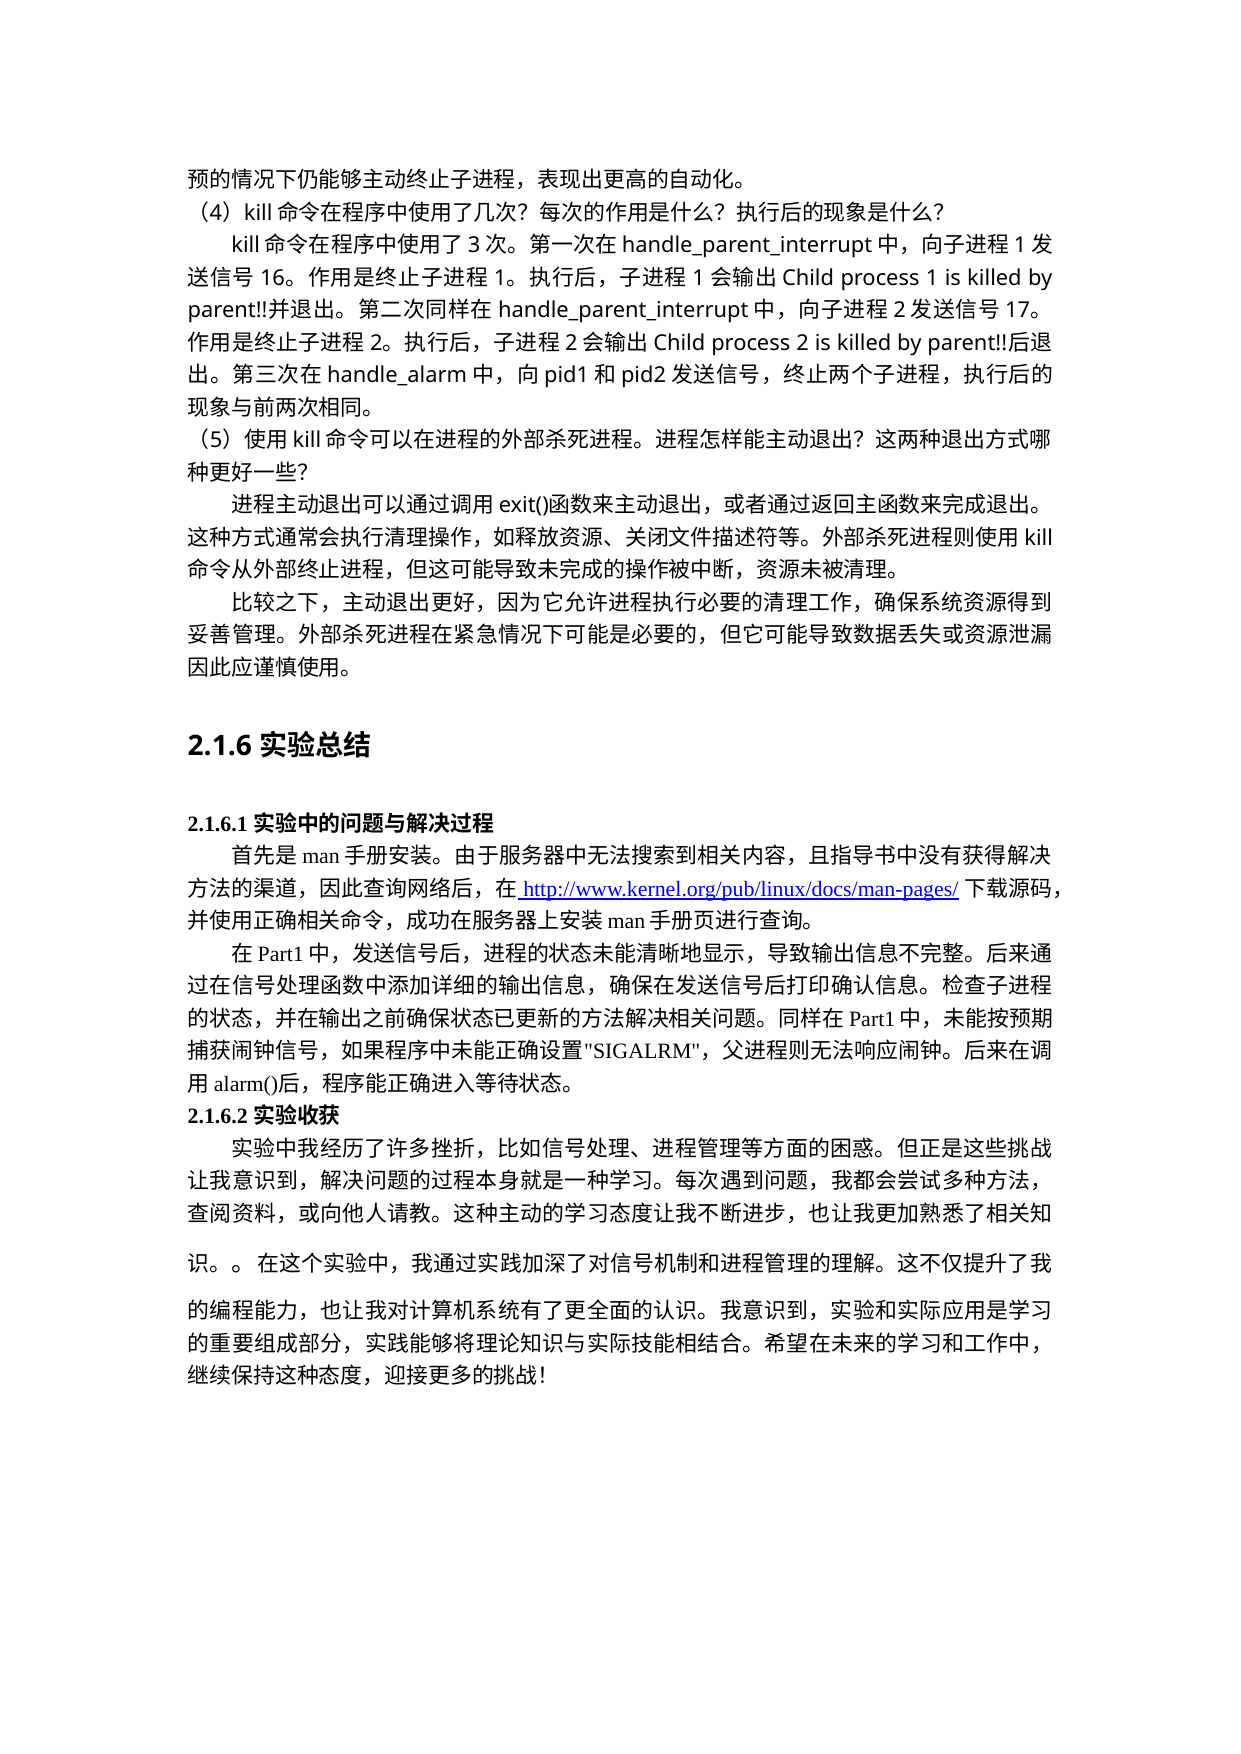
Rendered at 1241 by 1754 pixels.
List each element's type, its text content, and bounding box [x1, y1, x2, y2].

text 进程主动退出可以通过调用exit()函数来主动退出，或者通过返回主函数来完成退出。这种方式通常会执行清理操作，如释放资源、关闭文件描述符等。外部杀死进程则使用kill命令从外部终止进程，但这可能导致未完成的操作被中断，资源未被清理。 [187, 487, 1053, 584]
text 实验中我经历了许多挫折，比如信号处理、进程管理等方面的困惑。但正是这些挑战让我意识到，解决问题的过程本身就是一种学习。每次遇到问题，我都会尝试多种方法，查阅资料，或向他人请教。这种主动的学习态度让我不断进步，也让我更加熟悉了相关知识。。在这个实验中，我通过实践加深了对信号机制和进程管理的理解。这不仅提升了我的编程能力，也让我对计算机系统有了更全面的认识。我意识到，实验和实际应用是学习的重要组成部分，实践能够将理论知识与实际技能相结合。希望在未来的学习和工作中，继续保持这种态度，迎接更多的挑战！ [187, 1130, 1053, 1390]
text kill命令在程序中使用了3次。第一次在handle_parent_interrupt中，向子进程1发送信号16。作用是终止子进程1。执行后，子进程1会输出Child process 1 is killed by parent!!并退出。第二次同样在handle_parent_interrupt中，向子进程2发送信号17。作用是终止子进程2。执行后，子进程2会输出Child process 2 is killed by parent!!后退出。第三次在handle_alarm中，向pid1和pid2发送信号，终止两个子进程，执行后的现象与前两次相同。 [187, 227, 1053, 422]
text 2.1.6.1 实验中的问题与解决过程 [187, 805, 1053, 838]
text 首先是man手册安装。由于服务器中无法搜索到相关内容，且指导书中没有获得解决方法的渠道，因此查询网络后，在 http://www.kernel.org/pub/linux/docs/man-pages/ 下载源码，并使用正确相关命令，成功在服务器上安装man手册页进行查询。 [187, 838, 1053, 935]
text 在Part1中，发送信号后，进程的状态未能清晰地显示，导致输出信息不完整。后来通过在信号处理函数中添加详细的输出信息，确保在发送信号后打印确认信息。检查子进程的状态，并在输出之前确保状态已更新的方法解决相关问题。同样在Part1中，未能按预期捕获闹钟信号，如果程序中未能正确设置"SIGALRM"，父进程则无法响应闹钟。后来在调用alarm()后，程序能正确进入等待状态。 [187, 935, 1053, 1098]
text （5）使用kill命令可以在进程的外部杀死进程。进程怎样能主动退出？这两种退出方式哪种更好一些？ [187, 422, 1053, 487]
text 2.1.6.2 实验收获 [187, 1098, 1053, 1130]
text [187, 162, 1053, 194]
subtitle 2.1.6 实验总结 [187, 711, 1053, 776]
text （4）kill命令在程序中使用了几次？每次的作用是什么？执行后的现象是什么？ [187, 194, 1053, 227]
text 比较之下，主动退出更好，因为它允许进程执行必要的清理工作，确保系统资源得到妥善管理。外部杀死进程在紧急情况下可能是必要的，但它可能导致数据丢失或资源泄漏，因此应谨慎使用。 [187, 584, 1053, 682]
